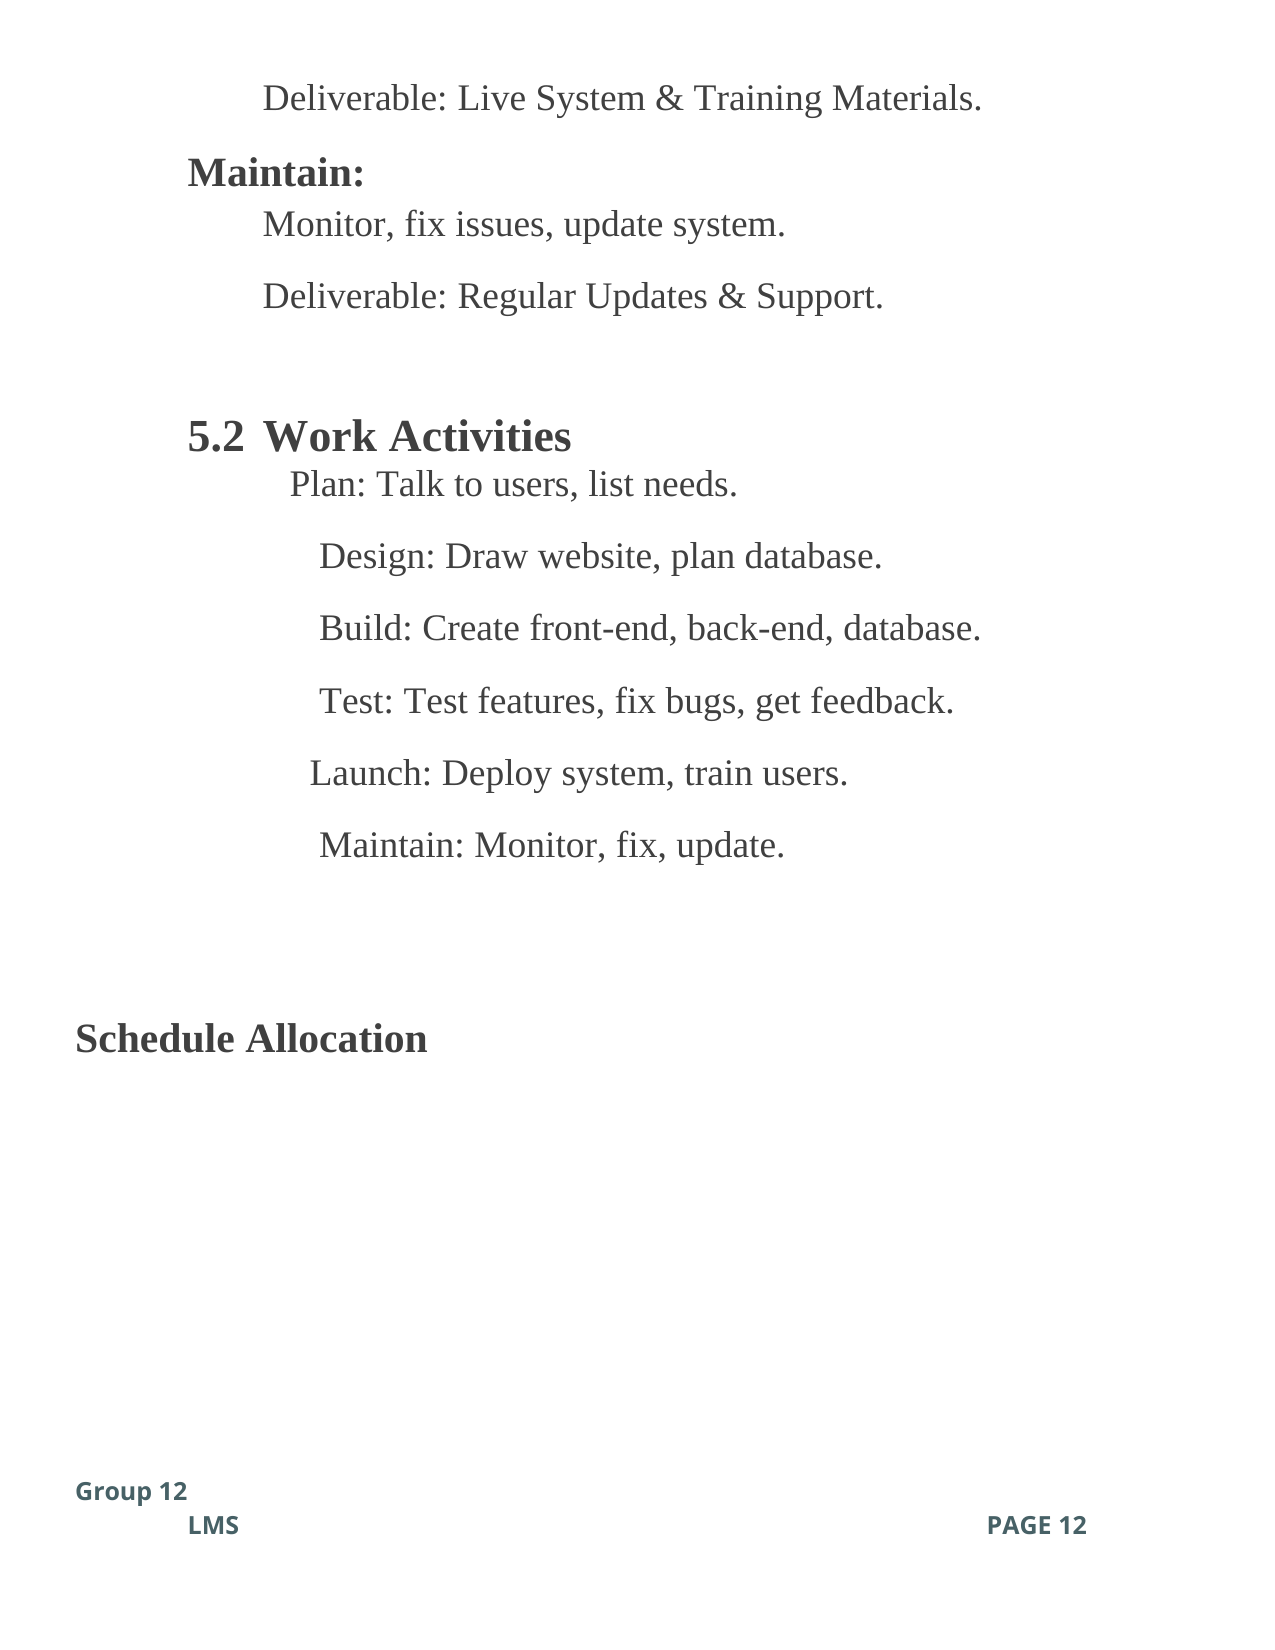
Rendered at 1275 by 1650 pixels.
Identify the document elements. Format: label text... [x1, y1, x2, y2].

text Test: Test features, fix bugs, get feedback. [150, 678, 1200, 721]
list Work Activities [187, 408, 1200, 461]
text Monitor, fix issues, update system. [262, 201, 1200, 244]
text Design: Draw website, plan database. [150, 533, 1200, 577]
text Build: Create front-end, back-end, database. [150, 606, 1200, 649]
text Maintain: Monitor, fix, update. [150, 823, 1200, 866]
text Deliverable: Regular Updates & Support. [262, 274, 1200, 317]
text Maintain: [187, 147, 1200, 195]
subtitle Schedule Allocation [75, 1014, 1200, 1062]
text Deliverable: Live System & Training Materials. [262, 75, 1200, 118]
text Launch: Deploy system, train users. [150, 750, 1200, 793]
text Plan: Talk to users, list needs. [150, 461, 1200, 504]
